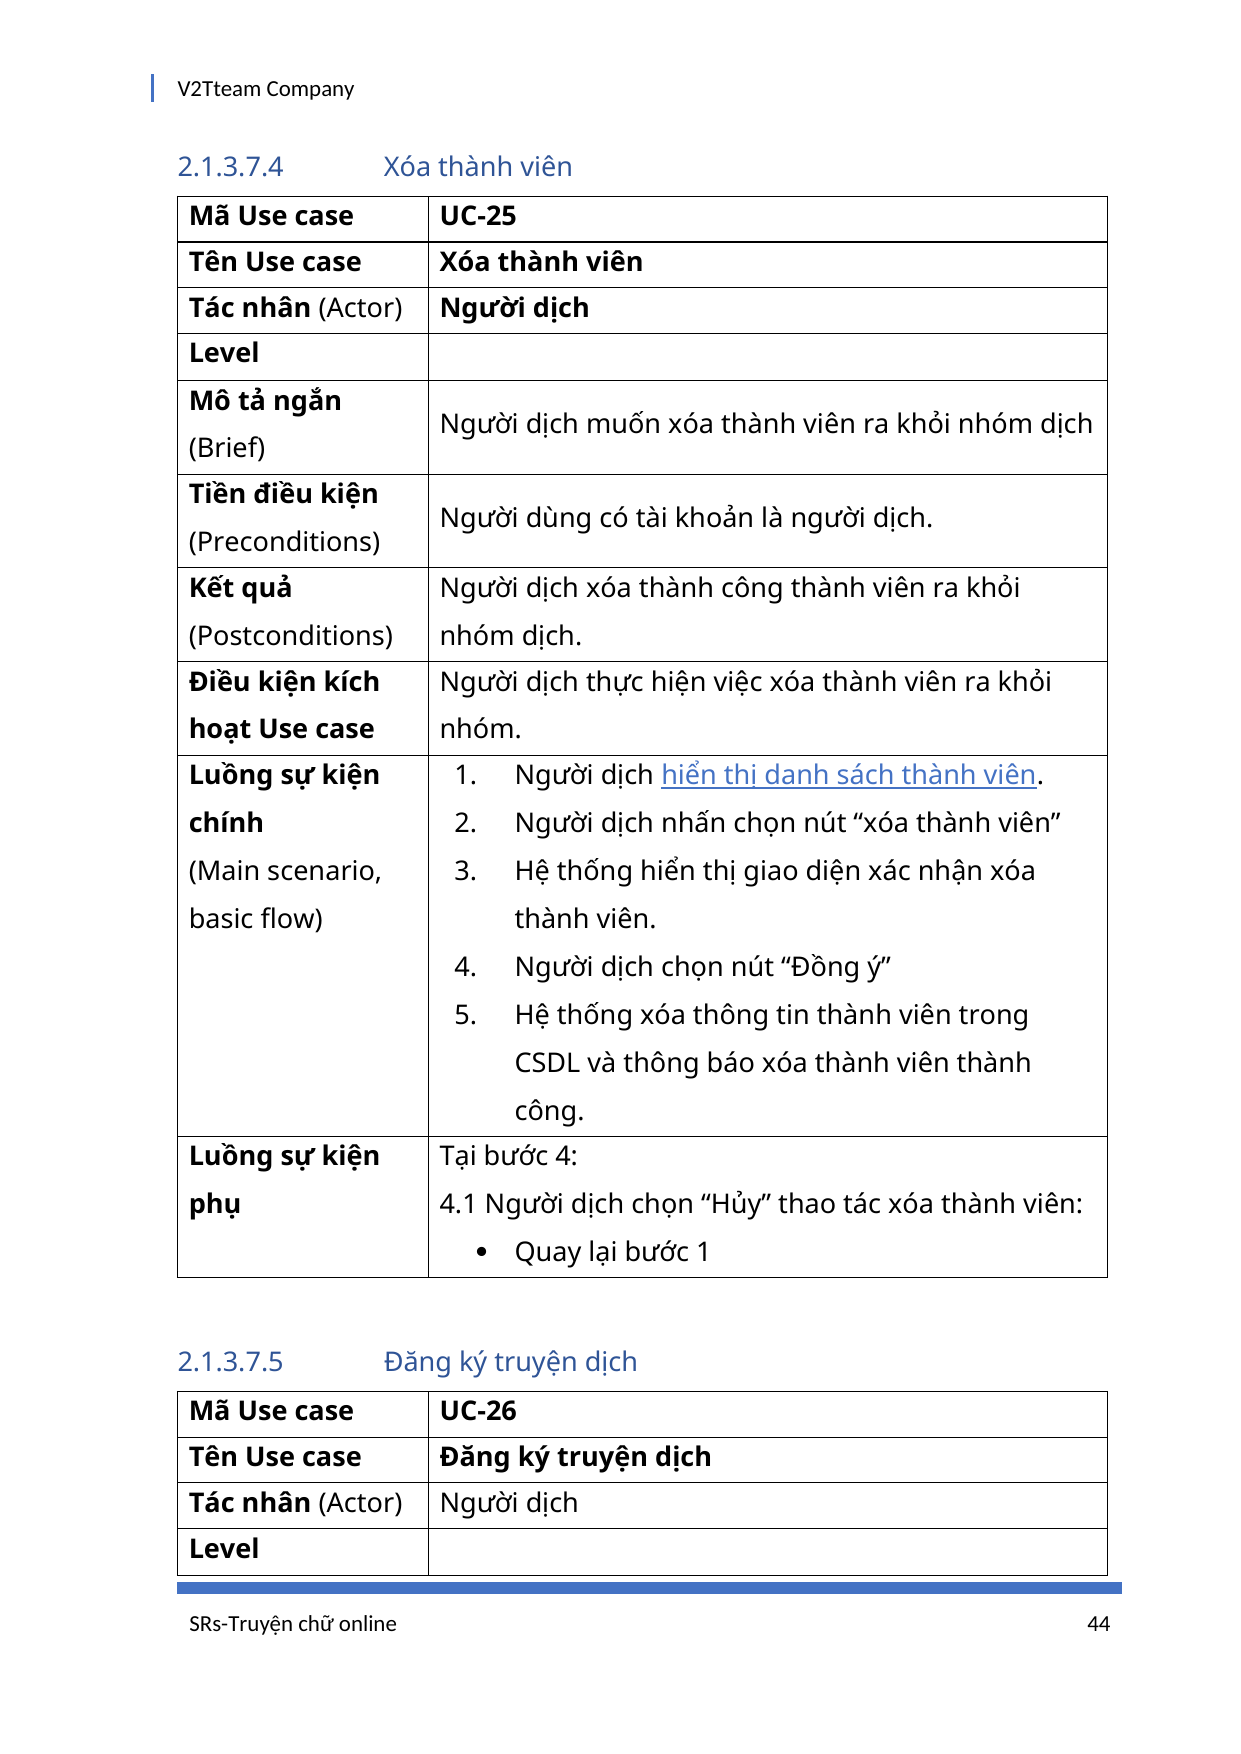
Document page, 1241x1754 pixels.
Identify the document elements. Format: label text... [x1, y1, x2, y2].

subtitle Đăng ký truyện dịch [177, 1343, 1122, 1380]
table_cell Tác nhân (Actor) [178, 288, 428, 333]
table_cell Tên Use case [178, 243, 428, 287]
table_cell Level [178, 334, 428, 380]
table_cell Người dịch muốn xóa thành viên ra khỏi nhóm dịch [429, 381, 1107, 474]
table_cell Level [178, 1529, 428, 1575]
table_cell Người dịch hiển thị danh sách thành viên. Người dịch nhấn chọn nút “xóa thành viên” Hệ thống hiển thị giao diện xác nhận xóa thành viên. Người dịch chọn nút “Đồng ý” Hệ thống xóa thông tin thành viên trong CSDL và thông báo xóa thành viên thành công. [429, 756, 1107, 1136]
table_cell Người dịch xóa thành công thành viên ra khỏi nhóm dịch. [429, 568, 1107, 661]
table_cell Xóa thành viên [429, 243, 1107, 287]
table_cell Người dịch [429, 1483, 1107, 1528]
table_cell Kết quả (Postconditions) [178, 568, 428, 661]
table_cell Đăng ký truyện dịch [429, 1438, 1107, 1482]
table_cell Tiền điều kiện (Preconditions) [178, 475, 428, 567]
table_cell Luồng sự kiện phụ [178, 1137, 428, 1277]
table_cell [429, 334, 1107, 380]
table_header Mã Use case [178, 1392, 428, 1437]
subtitle Xóa thành viên [177, 148, 1122, 184]
table_cell Người dịch thực hiện việc xóa thành viên ra khỏi nhóm. [429, 662, 1107, 754]
table_cell Mô tả ngắn (Brief) [178, 381, 428, 474]
table_cell [429, 1529, 1107, 1575]
table_cell Người dùng có tài khoản là người dịch. [429, 475, 1107, 567]
table_header UC-26 [429, 1392, 1107, 1437]
table_cell Người dịch [429, 288, 1107, 333]
table_cell Luồng sự kiện chính (Main scenario, basic flow) [178, 756, 428, 1136]
table_header UC-25 [429, 197, 1107, 241]
table_cell Điều kiện kích hoạt Use case [178, 662, 428, 754]
table_cell Tên Use case [178, 1438, 428, 1482]
table_header Mã Use case [178, 197, 428, 241]
table_cell Tác nhân (Actor) [178, 1483, 428, 1528]
table_cell Tại bước 4: 4.1 Người dịch chọn “Hủy” thao tác xóa thành viên: Quay lại bước 1 [429, 1137, 1107, 1277]
